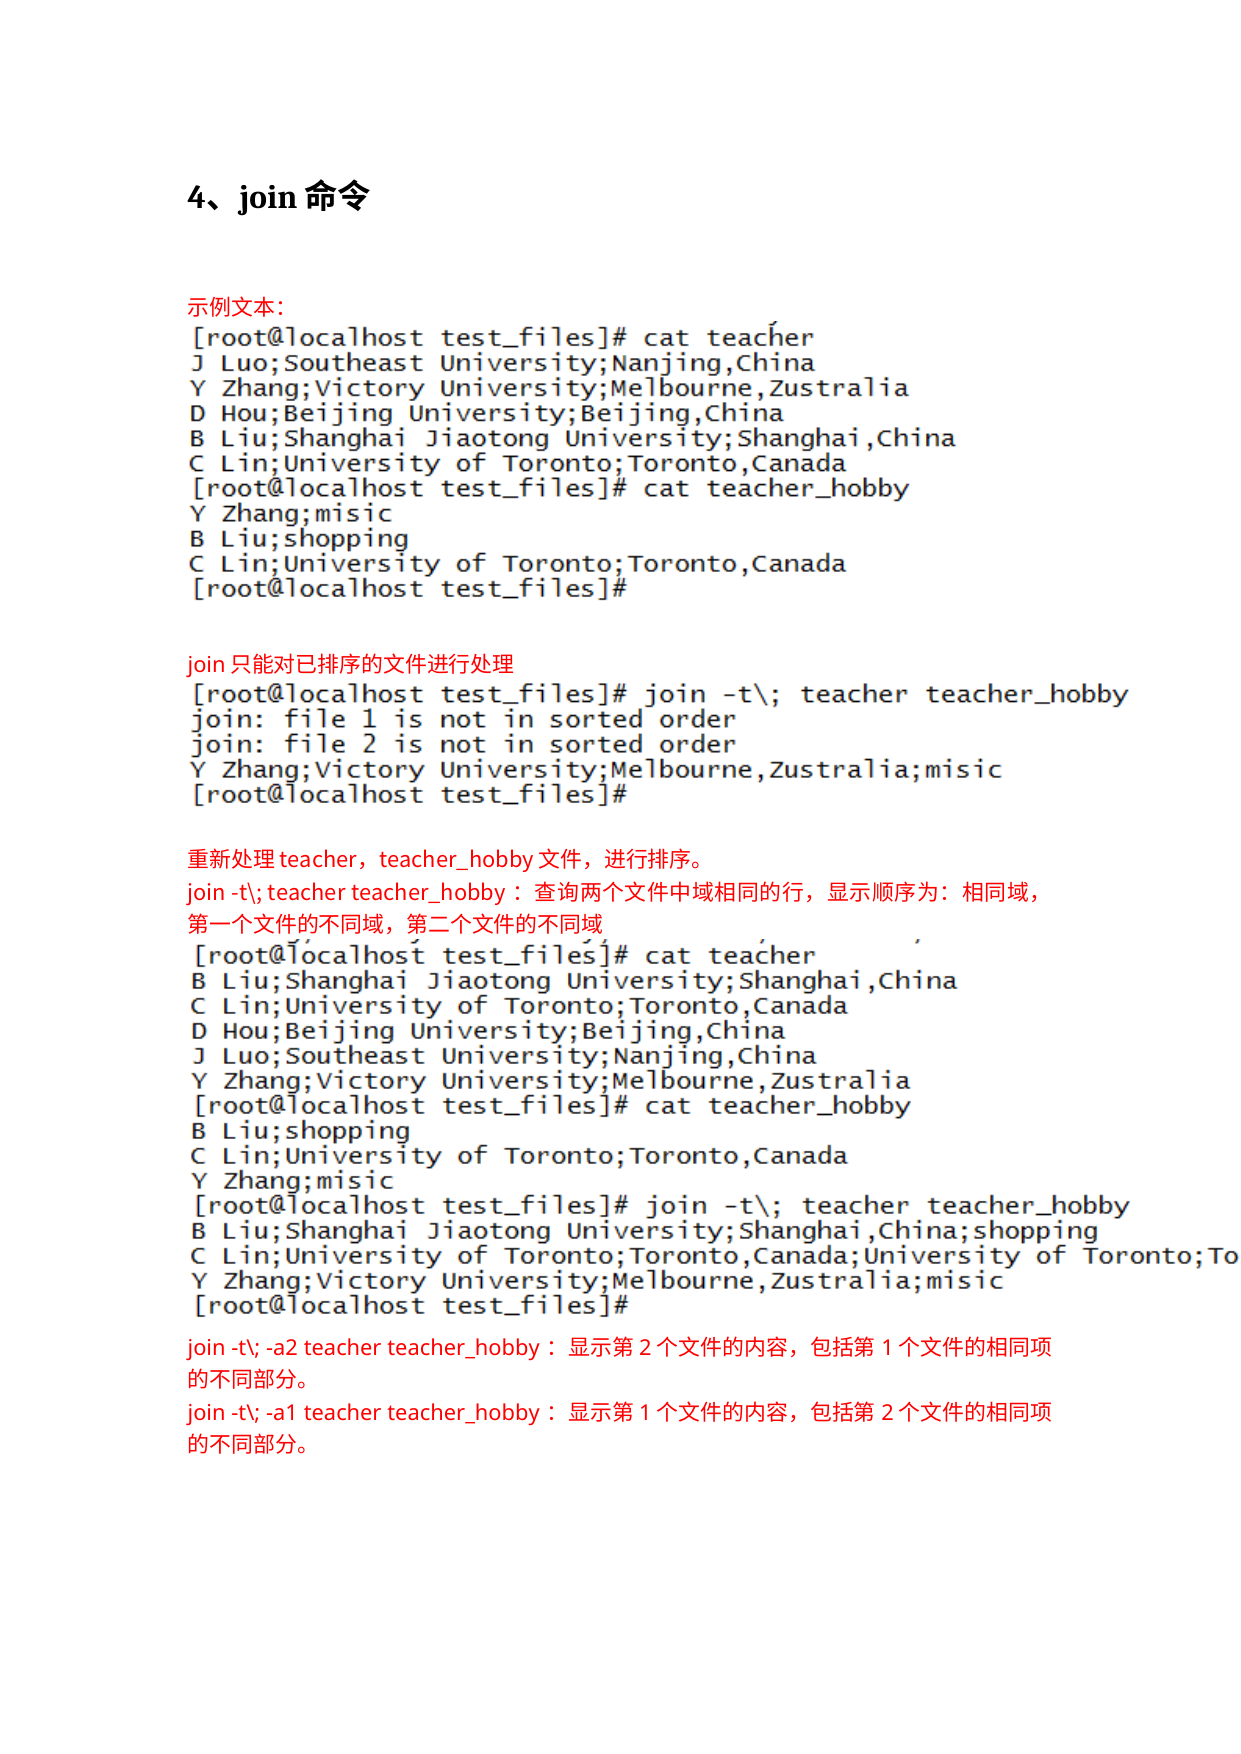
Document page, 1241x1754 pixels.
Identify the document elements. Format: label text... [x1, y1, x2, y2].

text 重新处理teacher，teacher_hobby文件，进行排序。 [187, 842, 1053, 874]
text join -t\; -a1 teacher teacher_hobby ：显示第1个文件的内容，包括第2个文件的相同项的不同部分。 [187, 1394, 1053, 1459]
subtitle 4、join命令 [187, 162, 1053, 227]
text join只能对已排序的文件进行处理 [187, 647, 1053, 679]
picture [187, 939, 1241, 1328]
text join -t\; -a2 teacher teacher_hobby ：显示第2个文件的内容，包括第1个文件的相同项的不同部分。 [187, 1329, 1053, 1394]
text join -t\; teacher teacher_hobby ：查询两个文件中域相同的行，显示顺序为：相同域，第一个文件的不同域，第二个文件的不同域 [187, 874, 1053, 939]
text 示例文本： [187, 289, 1053, 322]
picture [187, 321, 986, 608]
picture [187, 679, 1152, 814]
